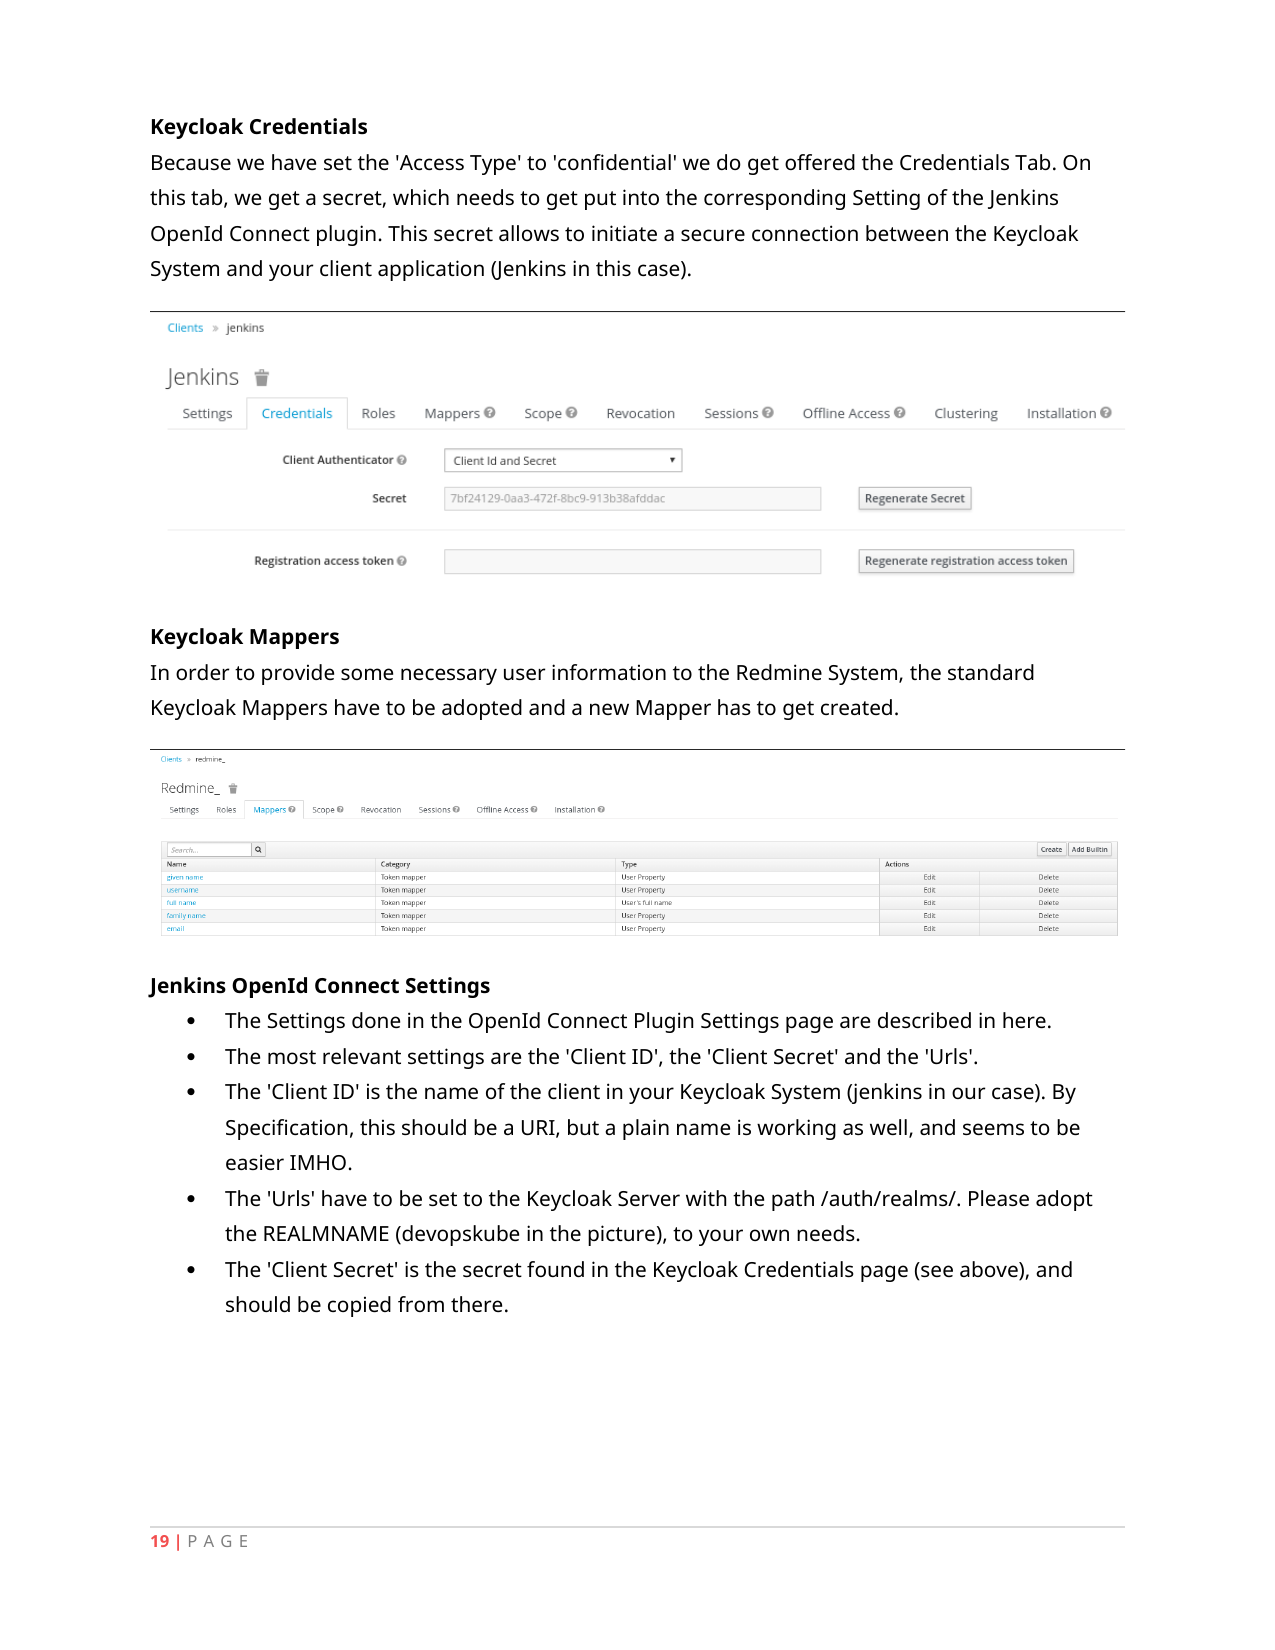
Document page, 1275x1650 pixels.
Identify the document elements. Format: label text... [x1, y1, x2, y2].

picture [150, 311, 1125, 595]
list The 'Client Secret' is the secret found in the Keycloak Credentials page (see above), and should be copied from there. [187, 1255, 1125, 1319]
text Jenkins OpenId Connect Settings [150, 971, 1125, 999]
list The 'Client ID' is the name of the client in your Keycloak System (jenkins in our case). By Specification, this should be a URI, but a plain name is working as well, and seems to be easier IMHO. [187, 1077, 1125, 1177]
text Keycloak Credentials [150, 112, 1125, 141]
text Because we have set the 'Access Type' to 'confidential' we do get offered the Credentials Tab. On this tab, we get a secret, which needs to get put into the corresponding Setting of the Jenkins OpenId Connect plugin. This secret allows to initiate a secure connection between the Keycloak System and your client application (Jenkins in this case). [150, 148, 1125, 283]
text Keycloak Mappers [150, 622, 1125, 651]
list The Settings done in the OpenId Connect Plugin Settings page are described in here. [187, 1006, 1125, 1035]
picture [150, 749, 1125, 943]
list The 'Urls' have to be set to the Keycloak Server with the path /auth/realms/. Please adopt the REALMNAME (devopskube in the picture), to your own needs. [187, 1184, 1125, 1248]
list The most relevant settings are the 'Client ID', the 'Client Secret' and the 'Urls'. [187, 1042, 1125, 1070]
text In order to provide some necessary user information to the Redmine System, the standard Keycloak Mappers have to be adopted and a new Mapper has to get created. [150, 658, 1125, 722]
